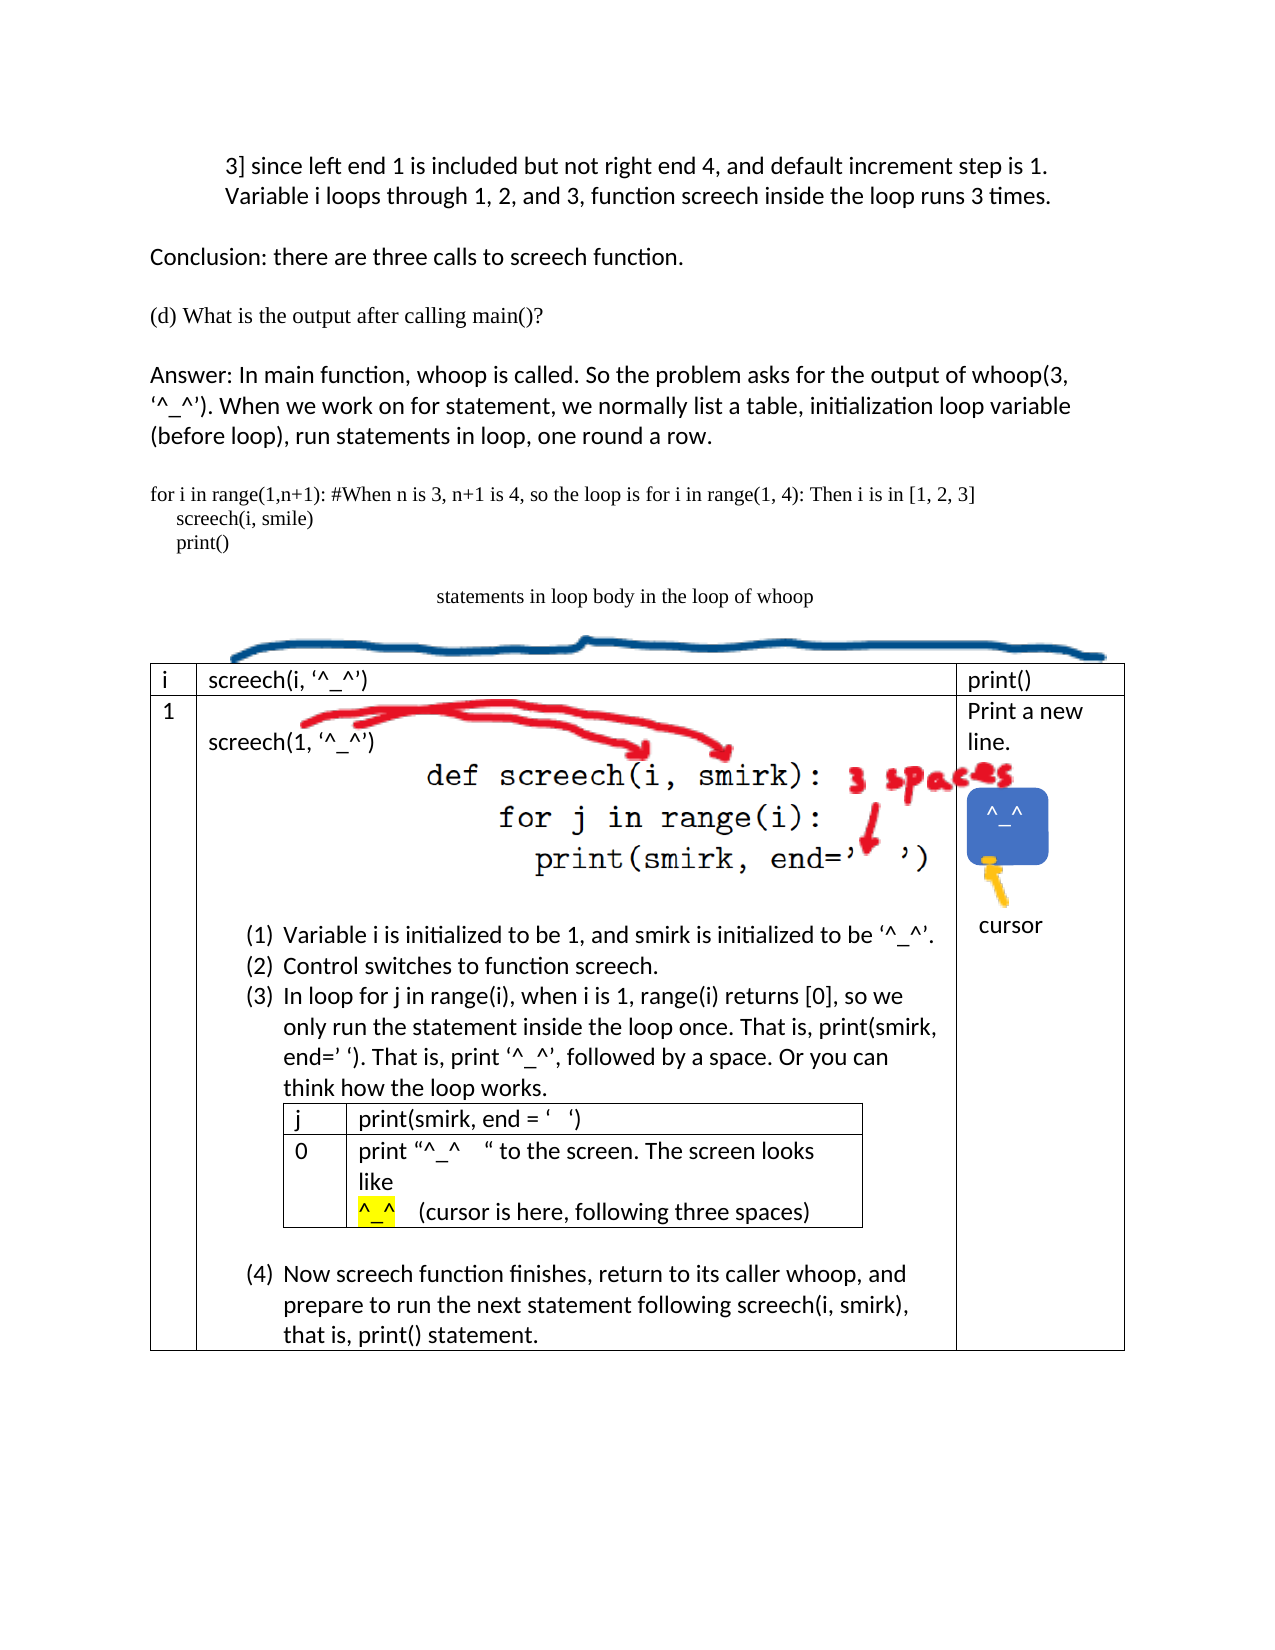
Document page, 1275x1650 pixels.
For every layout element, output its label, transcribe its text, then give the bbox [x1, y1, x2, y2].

text Conclusion: there are three calls to screech function. [150, 242, 1125, 272]
picture [981, 856, 1009, 908]
text print() [150, 530, 1125, 554]
table_cell screech(1, ‘^_^’) Variable i is initialized to be 1, and smirk is initialized to be ‘^_^’. Control switches to function screech. In loop for j in range(i), when i is 1, range(i) returns [0], so we only run the statement inside the loop once. That is, print(smirk, end=’ ‘). That is, print ‘^_^’, followed by a space. Or you can think how the loop works. Now screech function finishes, return to its caller whoop, and prepare to run the next statement following screech(i, smirk), that is, print() statement. [197, 696, 956, 1350]
table_header i [151, 664, 196, 694]
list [187, 150, 1125, 211]
text statements in loop body in the loop of whoop [150, 584, 1125, 608]
text Answer: In main function, whoop is called. So the problem asks for the output of whoop(3, ‘^_^’). When we work on for statement, we normally list a table, initialization loop variable (before loop), run statements in loop, one round a row. [150, 359, 1125, 451]
table_header print() [957, 664, 1124, 694]
picture [300, 699, 1014, 889]
text (d) What is the output after calling main()? [150, 303, 1125, 329]
table_cell 1 [151, 696, 196, 1350]
table_header screech(i, ‘^_^’) [197, 664, 956, 694]
text screech(i, smile) [150, 506, 1125, 530]
picture [230, 635, 1107, 663]
table_cell Print a new line. c cursor [957, 696, 1124, 1350]
text for i in range(1,n+1): #When n is 3, n+1 is 4, so the loop is for i in range(1, 4): Then i is in [1, 2, 3] [150, 482, 1125, 506]
